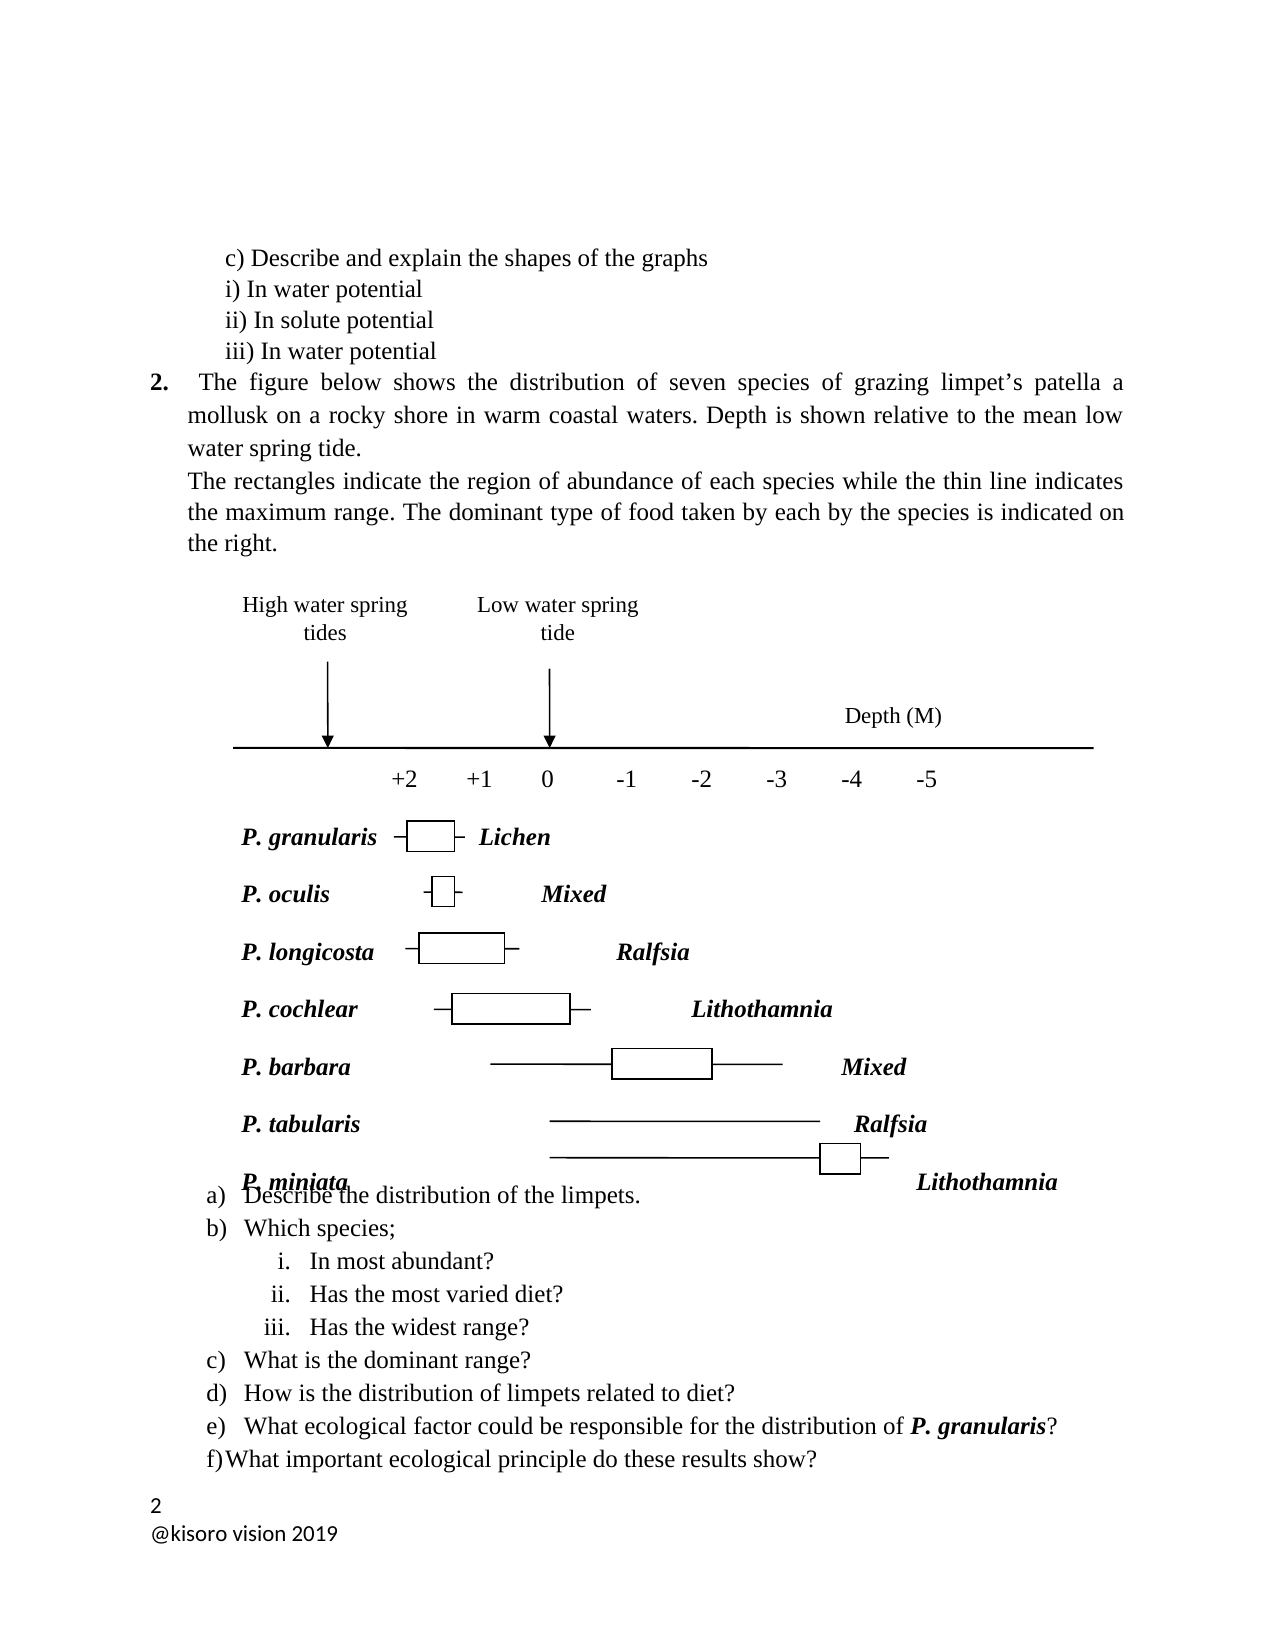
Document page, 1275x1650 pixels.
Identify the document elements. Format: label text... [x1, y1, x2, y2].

list What important ecological principle do these results show? [206, 1444, 1125, 1473]
list Which species; [206, 1213, 1125, 1242]
list In most abundant? [291, 1246, 1125, 1275]
text c) Describe and explain the shapes of the graphs [225, 243, 1125, 272]
list What is the dominant range? [206, 1345, 1125, 1374]
list Has the widest range? [291, 1312, 1125, 1341]
text ii) In solute potential [225, 305, 1125, 334]
list Has the most varied diet? [291, 1279, 1125, 1308]
list Describe the distribution of the limpets. [206, 1180, 1125, 1209]
list What ecological factor could be responsible for the distribution of P. granularis? [206, 1411, 1125, 1440]
text iii) In water potential [225, 336, 1125, 365]
text i) In water potential [225, 274, 1125, 303]
list How is the distribution of limpets related to diet? [206, 1378, 1125, 1407]
list The rectangles indicate the region of abundance of each species while the thin line indicates the maximum range. The dominant type of food taken by each by the species is indicated on the right. [187, 466, 1125, 557]
list The figure below shows the distribution of seven species of grazing limpet’s patella a mollusk on a rocky shore in warm coastal waters. Depth is shown relative to the mean low water spring tide. [150, 367, 1125, 462]
